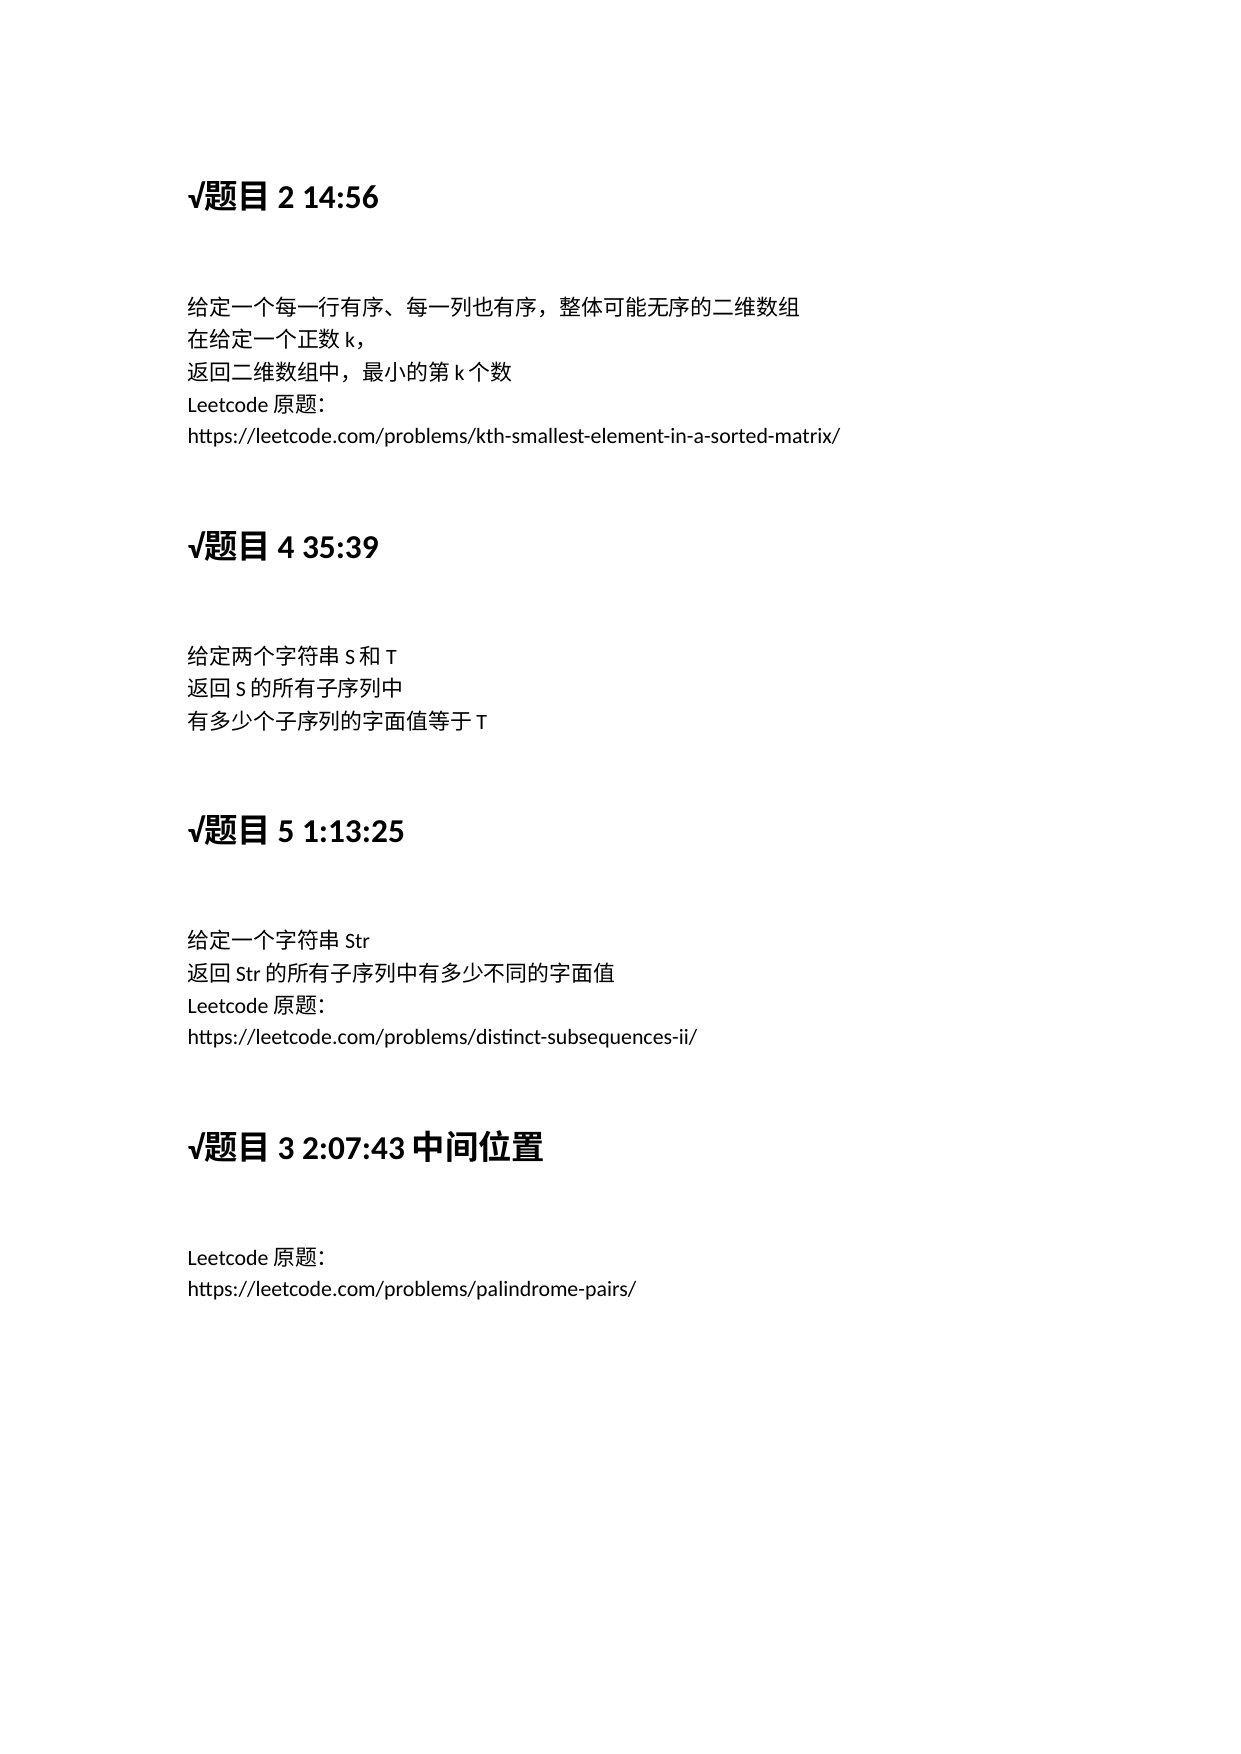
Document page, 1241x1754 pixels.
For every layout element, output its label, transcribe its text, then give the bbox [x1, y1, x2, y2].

text 给定一个每一行有序、每一列也有序，整体可能无序的二维数组 [187, 289, 1053, 322]
subtitle √题目2 14:56 [187, 162, 1053, 227]
text Leetcode原题： [187, 1239, 1053, 1272]
text 在给定一个正数k， [187, 322, 1053, 354]
subtitle √题目4 35:39 [187, 511, 1053, 576]
text 给定一个字符串Str [187, 923, 1053, 955]
text https://leetcode.com/problems/distinct-subsequences-ii/ [187, 1020, 1053, 1053]
text 有多少个子序列的字面值等于T [187, 703, 1053, 736]
text 返回S的所有子序列中 [187, 671, 1053, 703]
text Leetcode原题： [187, 387, 1053, 419]
text 给定两个字符串S和T [187, 638, 1053, 671]
subtitle √题目3 2:07:43中间位置 [187, 1112, 1053, 1177]
text 返回二维数组中，最小的第k个数 [187, 354, 1053, 387]
subtitle √题目5 1:13:25 [187, 796, 1053, 861]
text 返回Str的所有子序列中有多少不同的字面值 [187, 955, 1053, 988]
text Leetcode原题： [187, 988, 1053, 1020]
text https://leetcode.com/problems/palindrome-pairs/ [187, 1272, 1053, 1304]
text https://leetcode.com/problems/kth-smallest-element-in-a-sorted-matrix/ [187, 419, 1053, 452]
